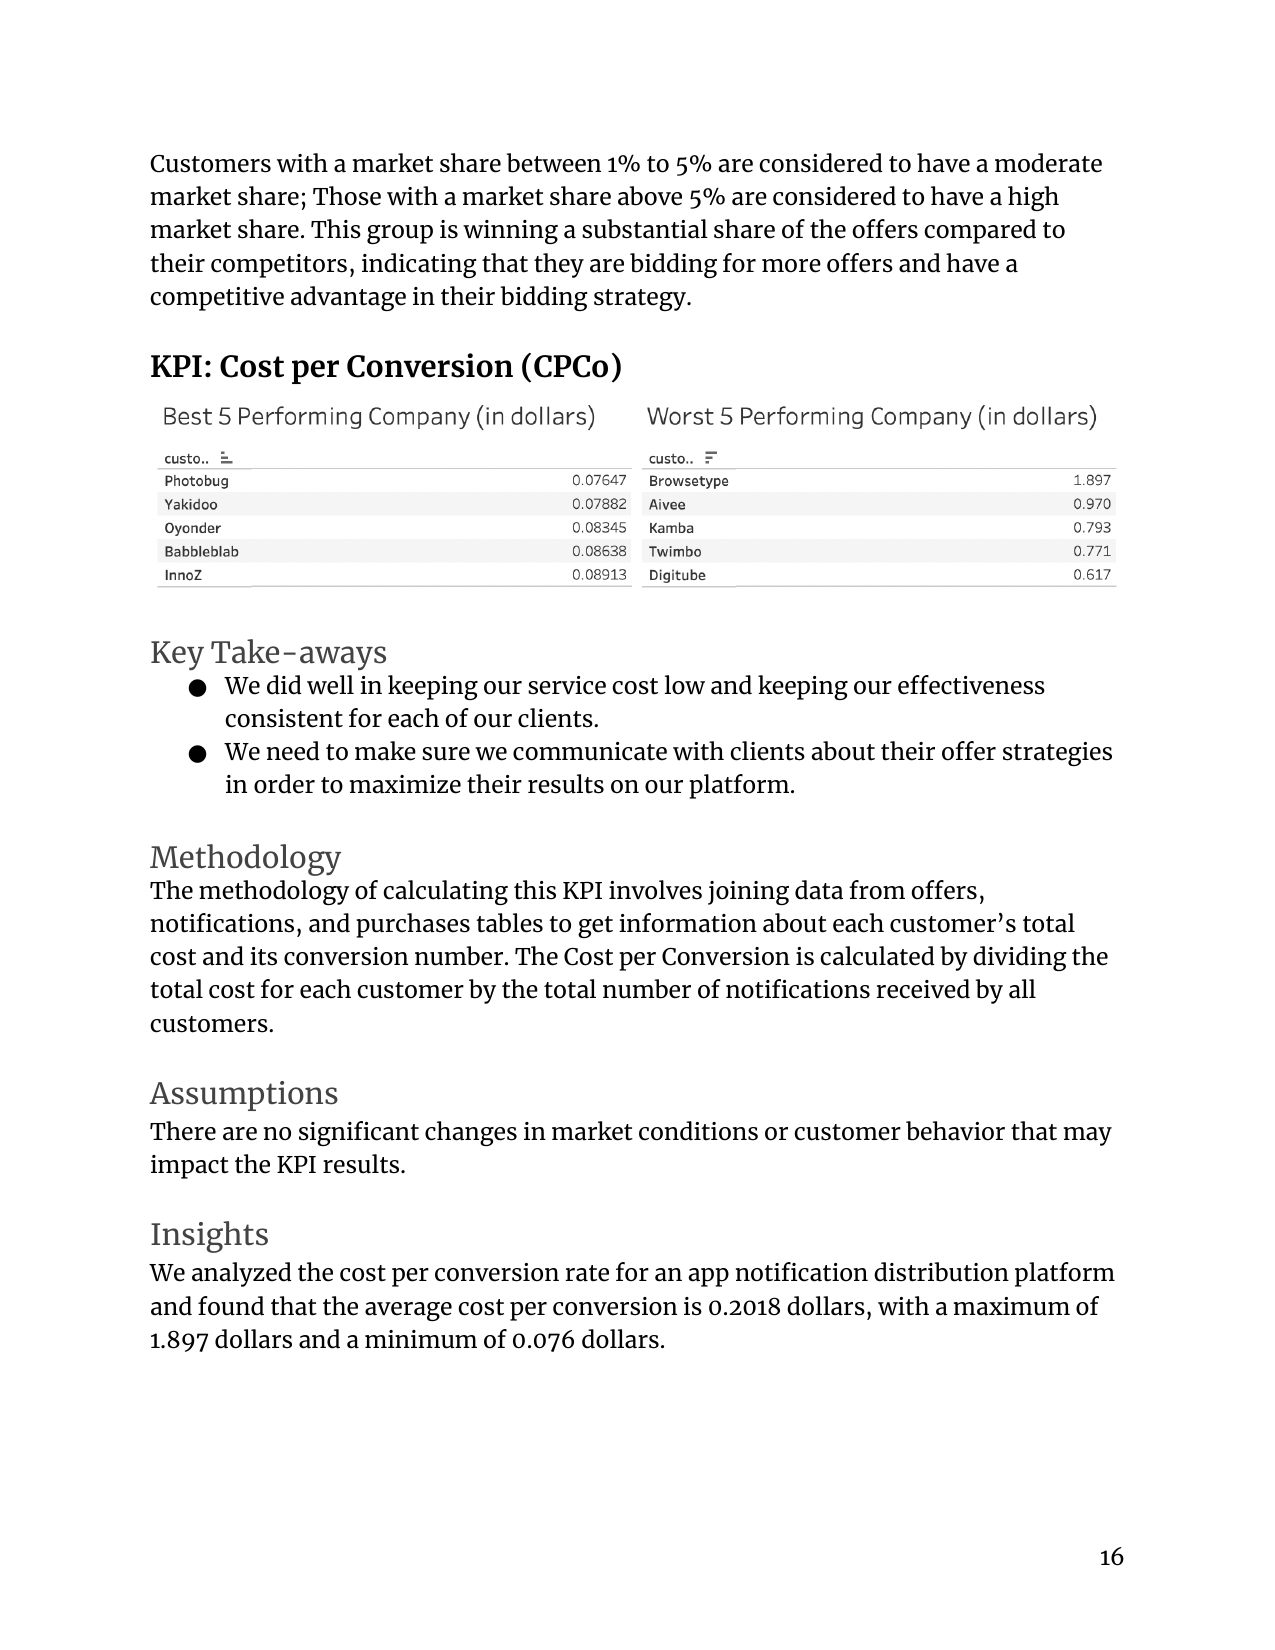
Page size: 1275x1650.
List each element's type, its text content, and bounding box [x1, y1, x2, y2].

text Assumptions [150, 1076, 1125, 1112]
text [150, 150, 1125, 311]
subtitle Key Take-aways [150, 635, 1125, 672]
text KPI: Cost per Conversion (CPCo) [150, 349, 1125, 385]
text We analyzed the cost per conversion rate for an app notification distribution platform and found that the average cost per conversion is 0.2018 dollars, with a maximum of 1.897 dollars and a minimum of 0.076 dollars. [150, 1259, 1125, 1354]
text The methodology of calculating this KPI involves joining data from offers, notifications, and purchases tables to get information about each customer’s total cost and its conversion number. The Cost per Conversion is calculated by dividing the total cost for each customer by the total number of notifications received by all customers. [150, 877, 1125, 1038]
list We need to make sure we communicate with clients about their offer strategies in order to maximize their results on our platform. [187, 738, 1125, 800]
subtitle Methodology [150, 840, 1125, 877]
list We did well in keeping our service cost low and keeping our effectiveness consistent for each of our clients. [187, 672, 1125, 733]
text There are no significant changes in market conditions or customer behavior that may impact the KPI results. [150, 1118, 1125, 1180]
picture [150, 390, 1125, 600]
text Insights [150, 1217, 1125, 1254]
